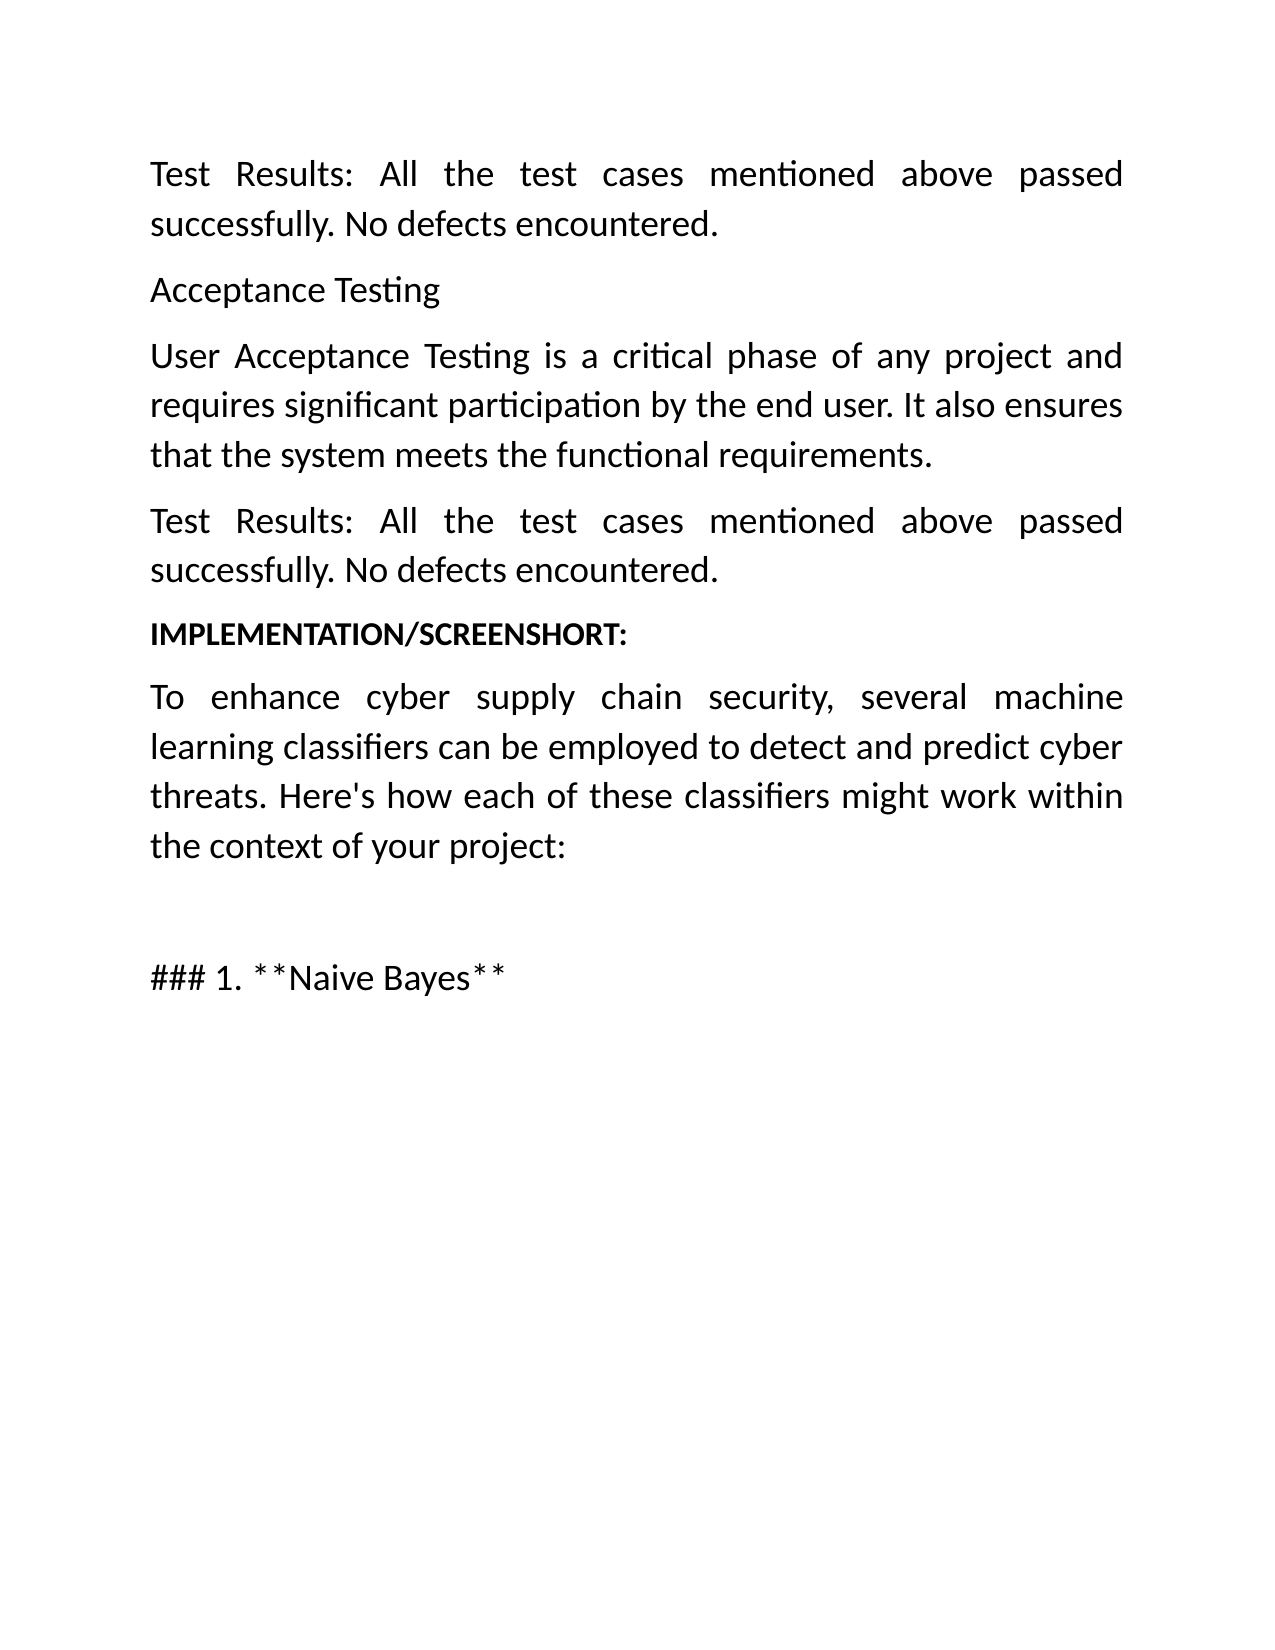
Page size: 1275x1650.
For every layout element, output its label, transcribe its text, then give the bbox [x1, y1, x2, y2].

text IMPLEMENTATION/SCREENSHORT: [150, 612, 1125, 653]
text User Acceptance Testing is a critical phase of any project and requires significant participation by the end user. It also ensures that the system meets the functional requirements. [150, 332, 1125, 477]
text Acceptance Testing [150, 266, 1125, 311]
text Test Results: All the test cases mentioned above passed successfully. No defects encountered. [150, 150, 1125, 245]
text Test Results: All the test cases mentioned above passed successfully. No defects encountered. [150, 497, 1125, 592]
text To enhance cyber supply chain security, several machine learning classifiers can be employed to detect and predict cyber threats. Here's how each of these classifiers might work within the context of your project: [150, 673, 1125, 867]
text ### 1. **Naive Bayes** [150, 954, 1125, 1000]
